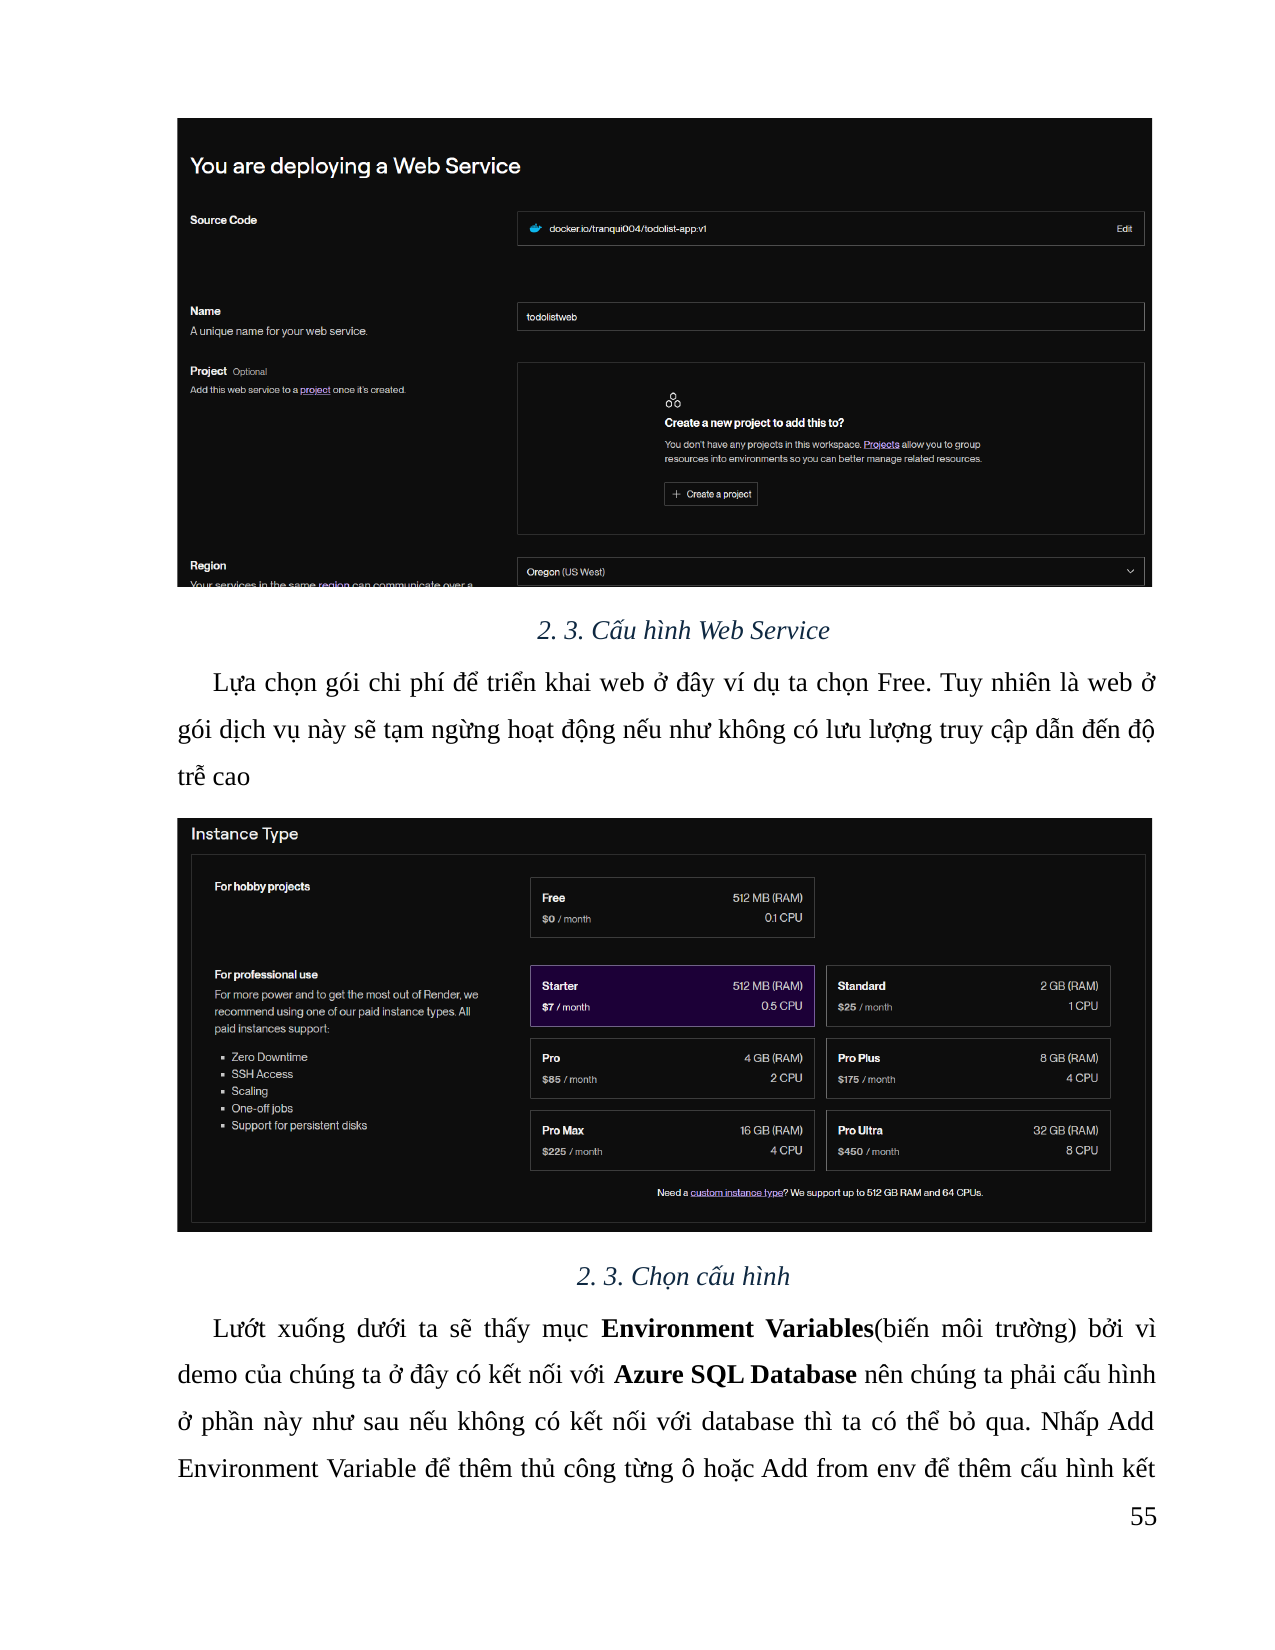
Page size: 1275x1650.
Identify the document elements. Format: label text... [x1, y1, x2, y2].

picture [177, 118, 1153, 587]
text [177, 1312, 1157, 1483]
text 2. 41. Cấu hình Web Service [177, 614, 1157, 645]
text Lựa chọn gói chi phí để triển khai web ở đây ví dụ ta chọn Free. Tuy nhiên là web ở gói dịch vụ này sẽ tạm ngừng hoạt động nếu như không có lưu lượng truy cập dẫn đến độ trễ cao [177, 666, 1157, 791]
text 2. 42. Chọn cấu hình [177, 1260, 1157, 1291]
picture [177, 818, 1153, 1232]
